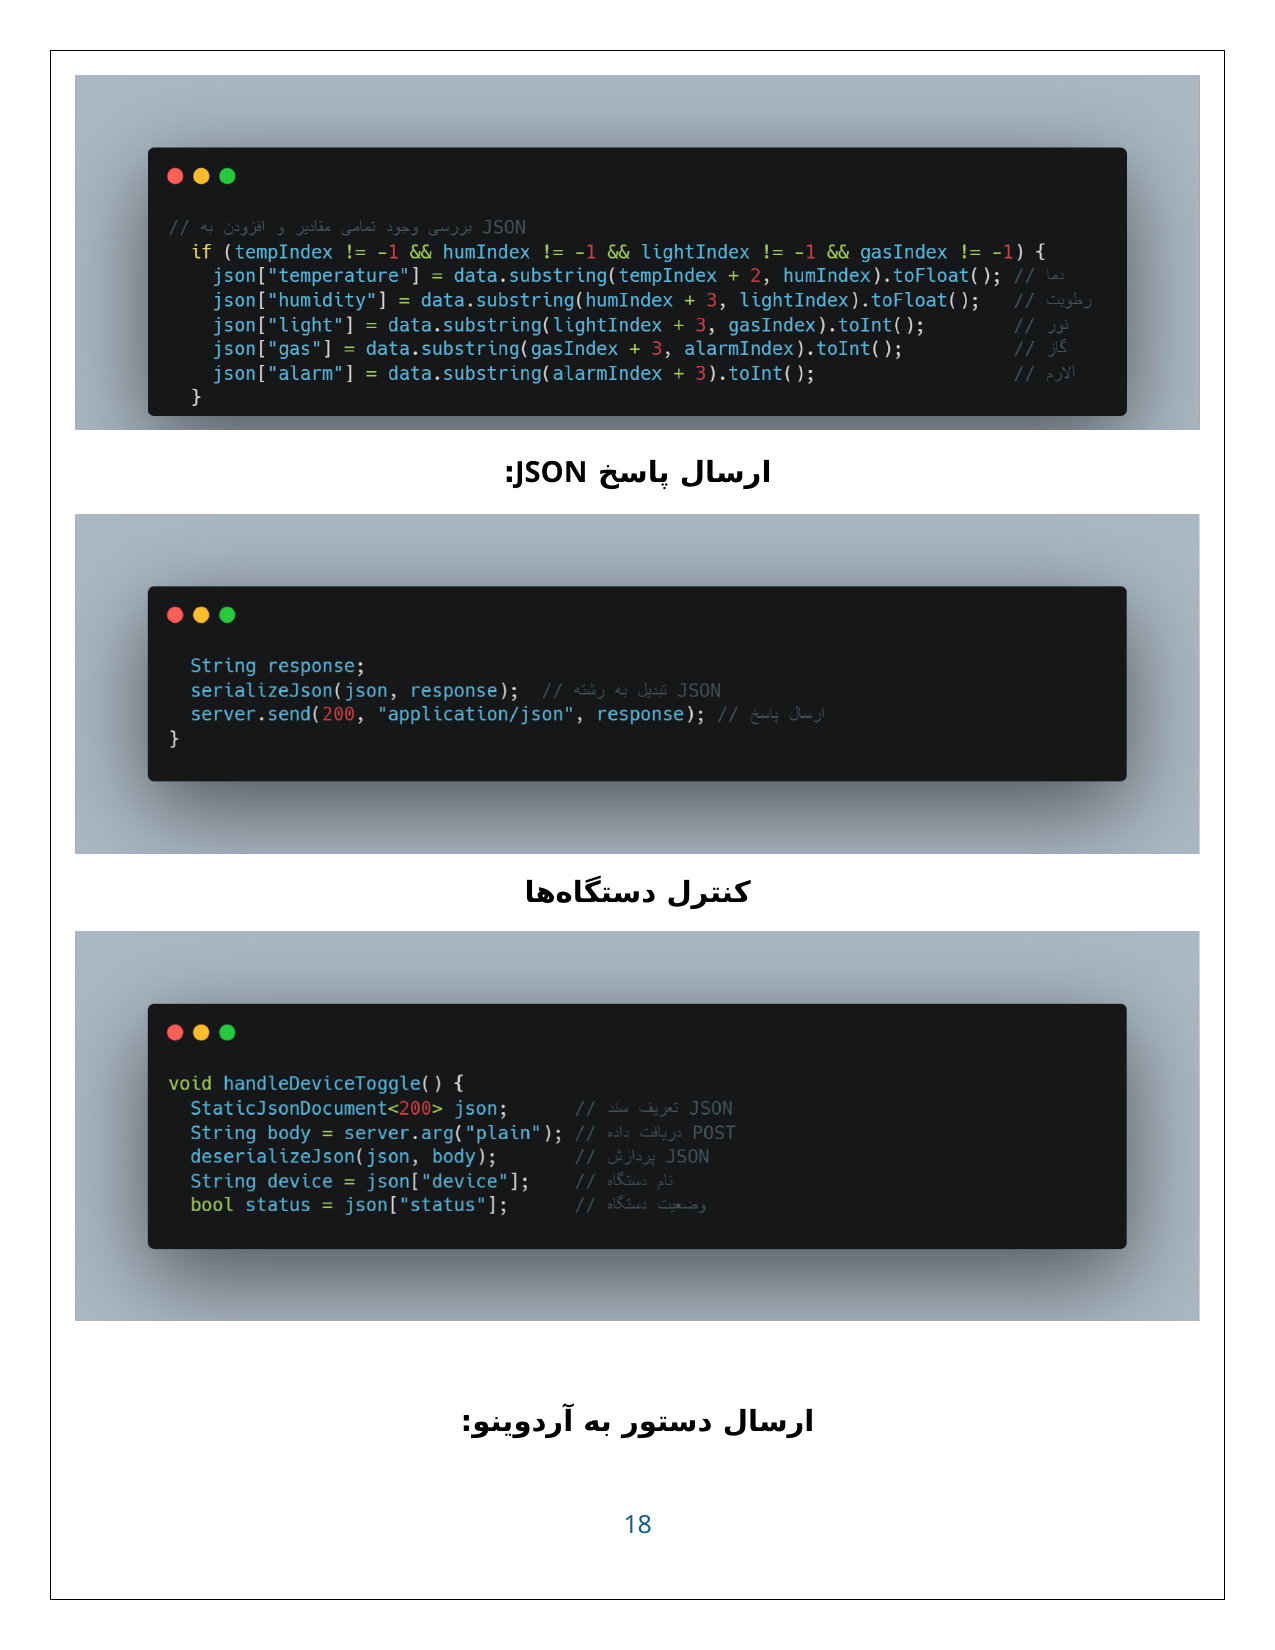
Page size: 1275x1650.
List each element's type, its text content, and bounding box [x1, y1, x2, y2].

text ارسال پاسخ JSON: [75, 452, 1200, 491]
picture [75, 514, 1200, 854]
text کنترل دستگاه‌ها [75, 876, 1200, 910]
picture [75, 75, 1200, 430]
text ارسال دستور به آردوینو: [75, 1404, 1200, 1438]
picture [75, 931, 1200, 1321]
